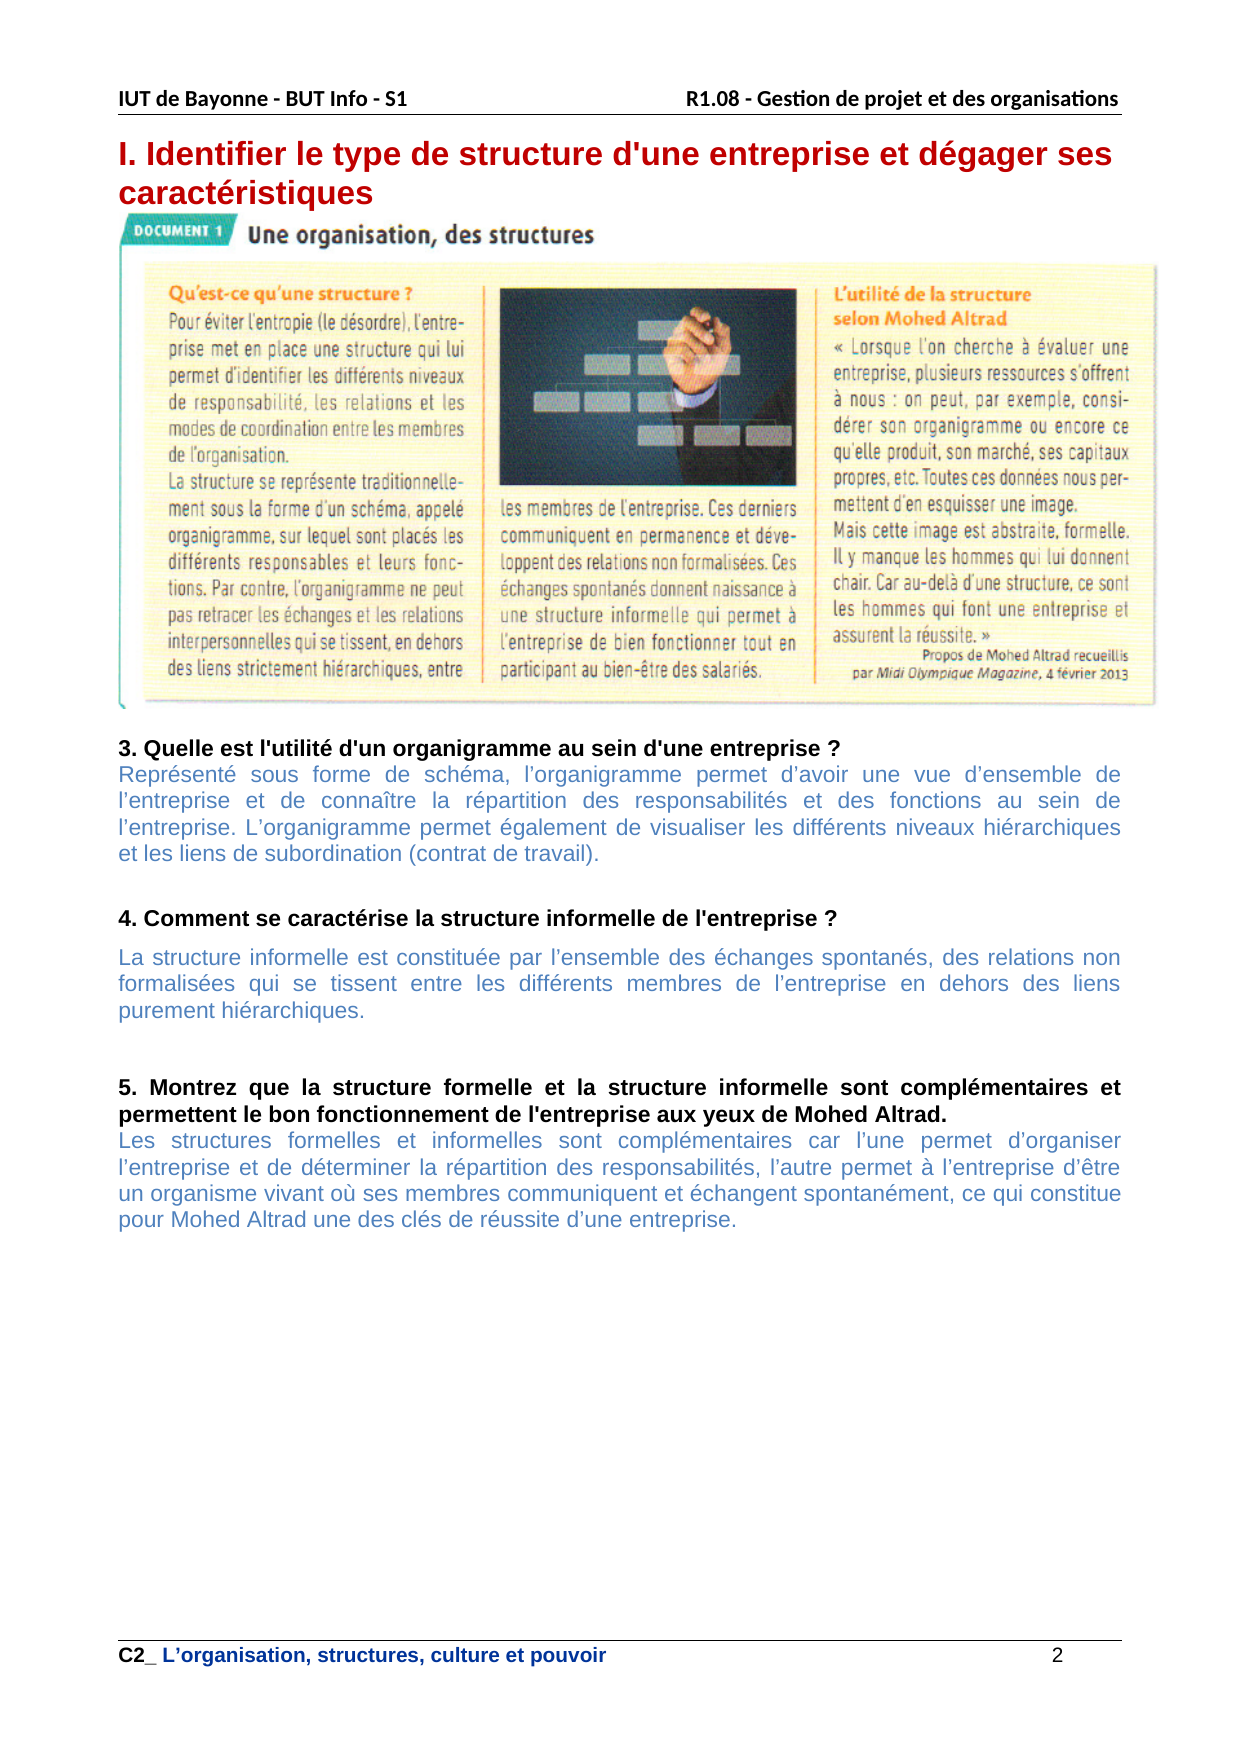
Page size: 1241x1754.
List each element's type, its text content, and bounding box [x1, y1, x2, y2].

text I. Identifier le type de structure d'une entreprise et dégager ses caractéristiques [118, 134, 1122, 211]
text 5. Montrez que la structure formelle et la structure informelle sont complémentaires et permettent le bon fonctionnement de l'entreprise aux yeux de Mohed Altrad. [118, 1074, 1122, 1127]
picture [118, 211, 1159, 709]
text 3. Quelle est l'utilité d'un organigramme au sein d'une entreprise ? [118, 734, 1122, 761]
text Représenté sous forme de schéma, l’organigramme permet d’avoir une vue d’ensemble de l’entreprise et de connaître la répartition des responsabilités et des fonctions au sein de l’entreprise. L’organigramme permet également de visualiser les différents niveaux hiérarchiques et les liens de subordination (contrat de travail). [118, 761, 1122, 866]
text Les structures formelles et informelles sont complémentaires car l’une permet d’organiser l’entreprise et de déterminer la répartition des responsabilités, l’autre permet à l’entreprise d’être un organisme vivant où ses membres communiquent et échangent spontanément, ce qui constitue pour Mohed Altrad une des clés de réussite d’une entreprise. [118, 1127, 1122, 1232]
text 4. Comment se caractérise la structure informelle de l'entreprise ? [118, 905, 1122, 931]
text La structure informelle est constituée par l’ensemble des échanges spontanés, des relations non formalisées qui se tissent entre les différents membres de l’entreprise en dehors des liens purement hiérarchiques. [118, 944, 1122, 1023]
